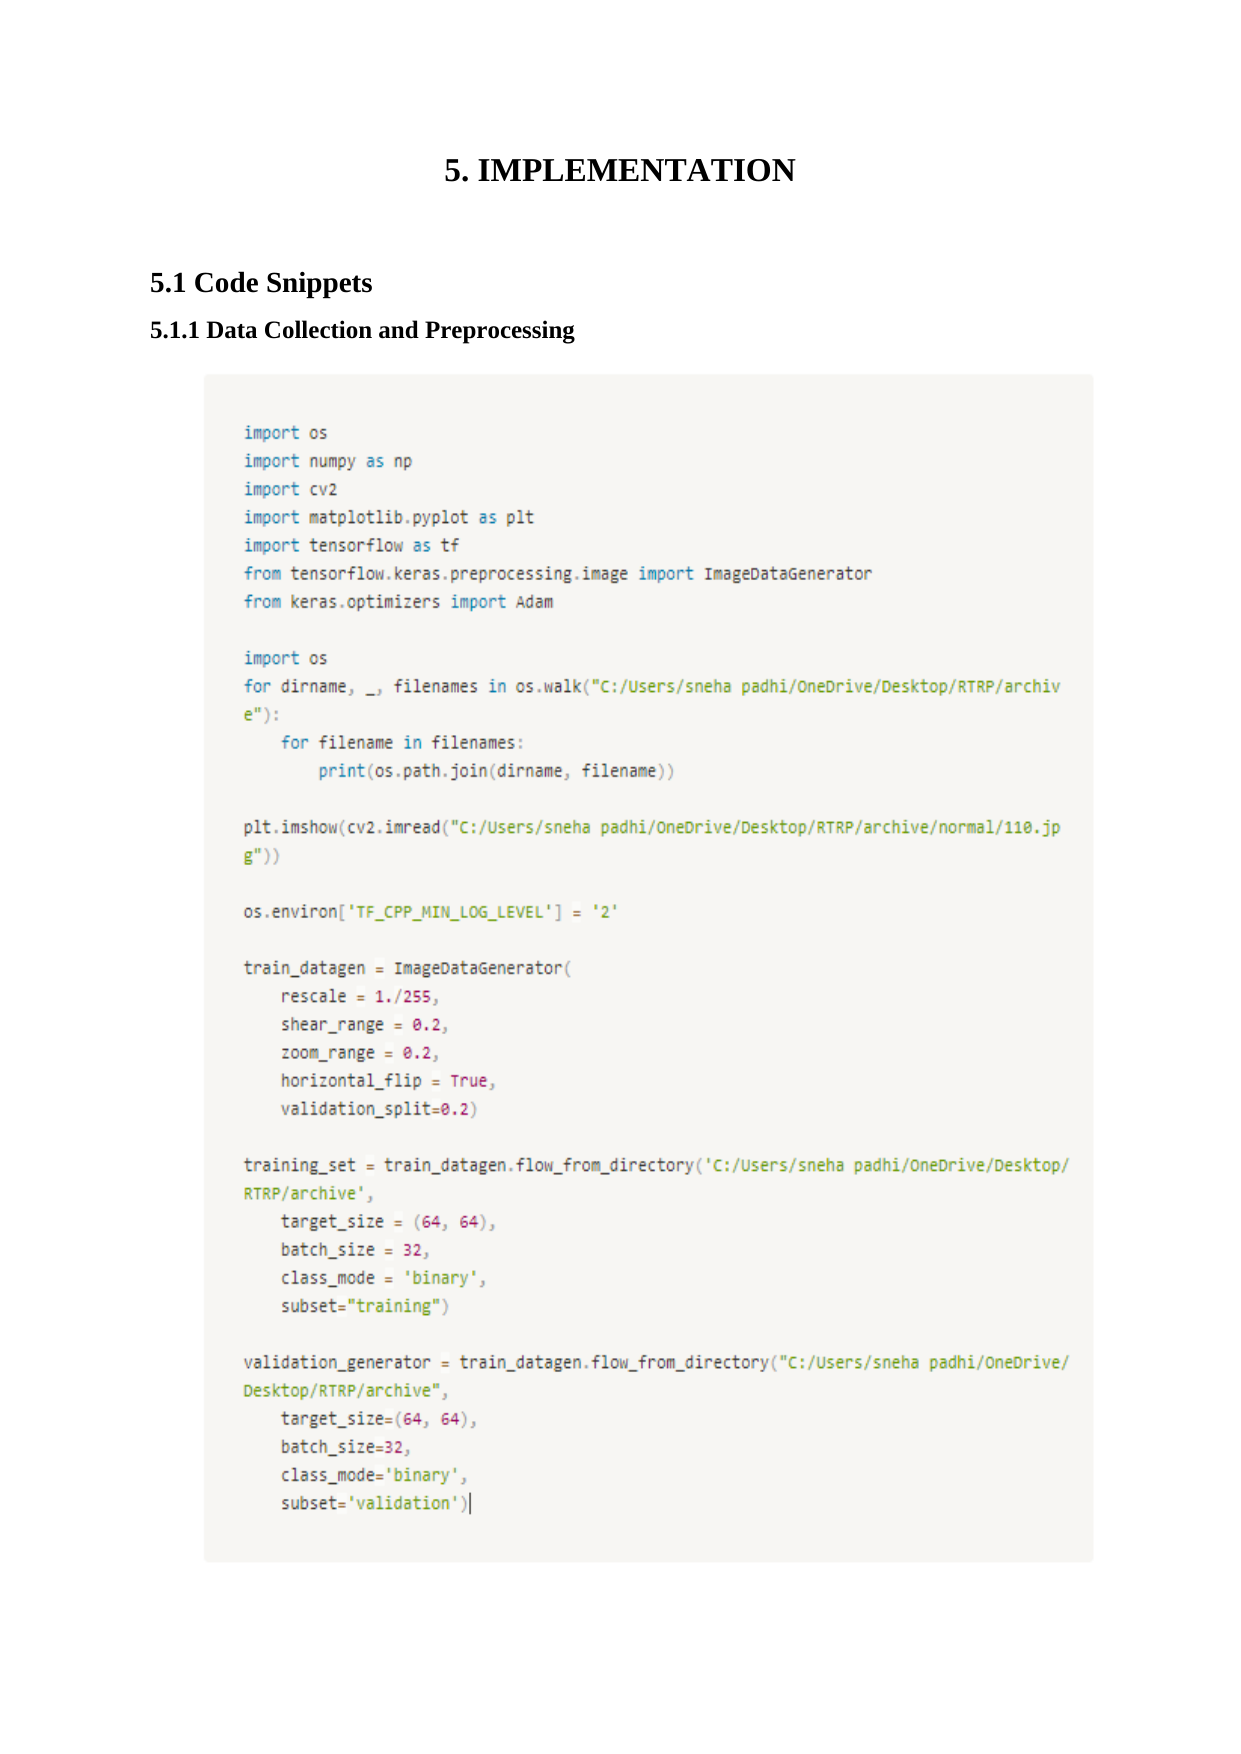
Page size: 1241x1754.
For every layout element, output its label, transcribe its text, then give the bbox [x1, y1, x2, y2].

text 5.1 Code Snippets [150, 265, 1090, 298]
text 5. IMPLEMENTATION [150, 150, 1090, 188]
picture [150, 358, 1151, 1604]
text 5.1.1 Data Collection and Preprocessing [150, 315, 1090, 344]
